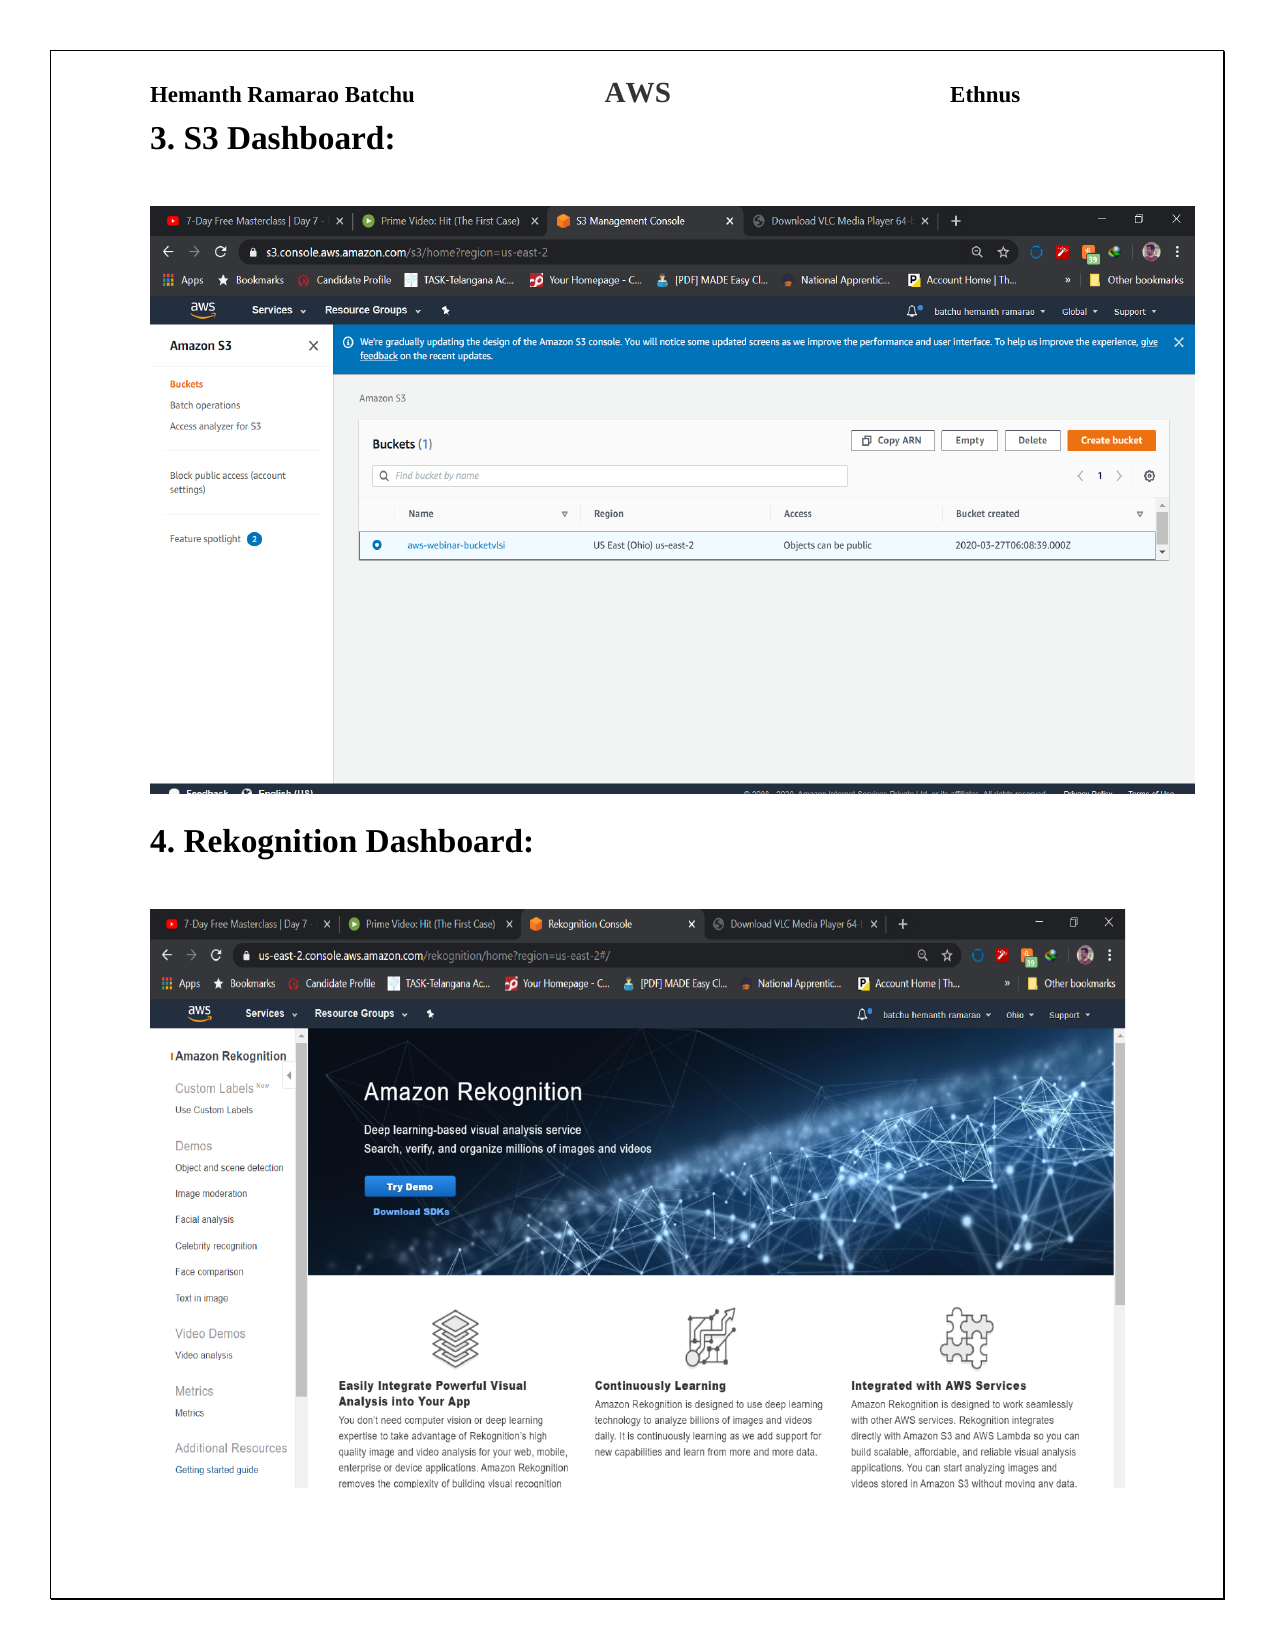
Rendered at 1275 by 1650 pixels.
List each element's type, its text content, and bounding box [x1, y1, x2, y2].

picture [150, 909, 1125, 1488]
subtitle 4. Rekognition Dashboard: [150, 821, 1124, 859]
subtitle 3. S3 Dashboard: [150, 118, 1124, 157]
picture [150, 206, 1195, 794]
